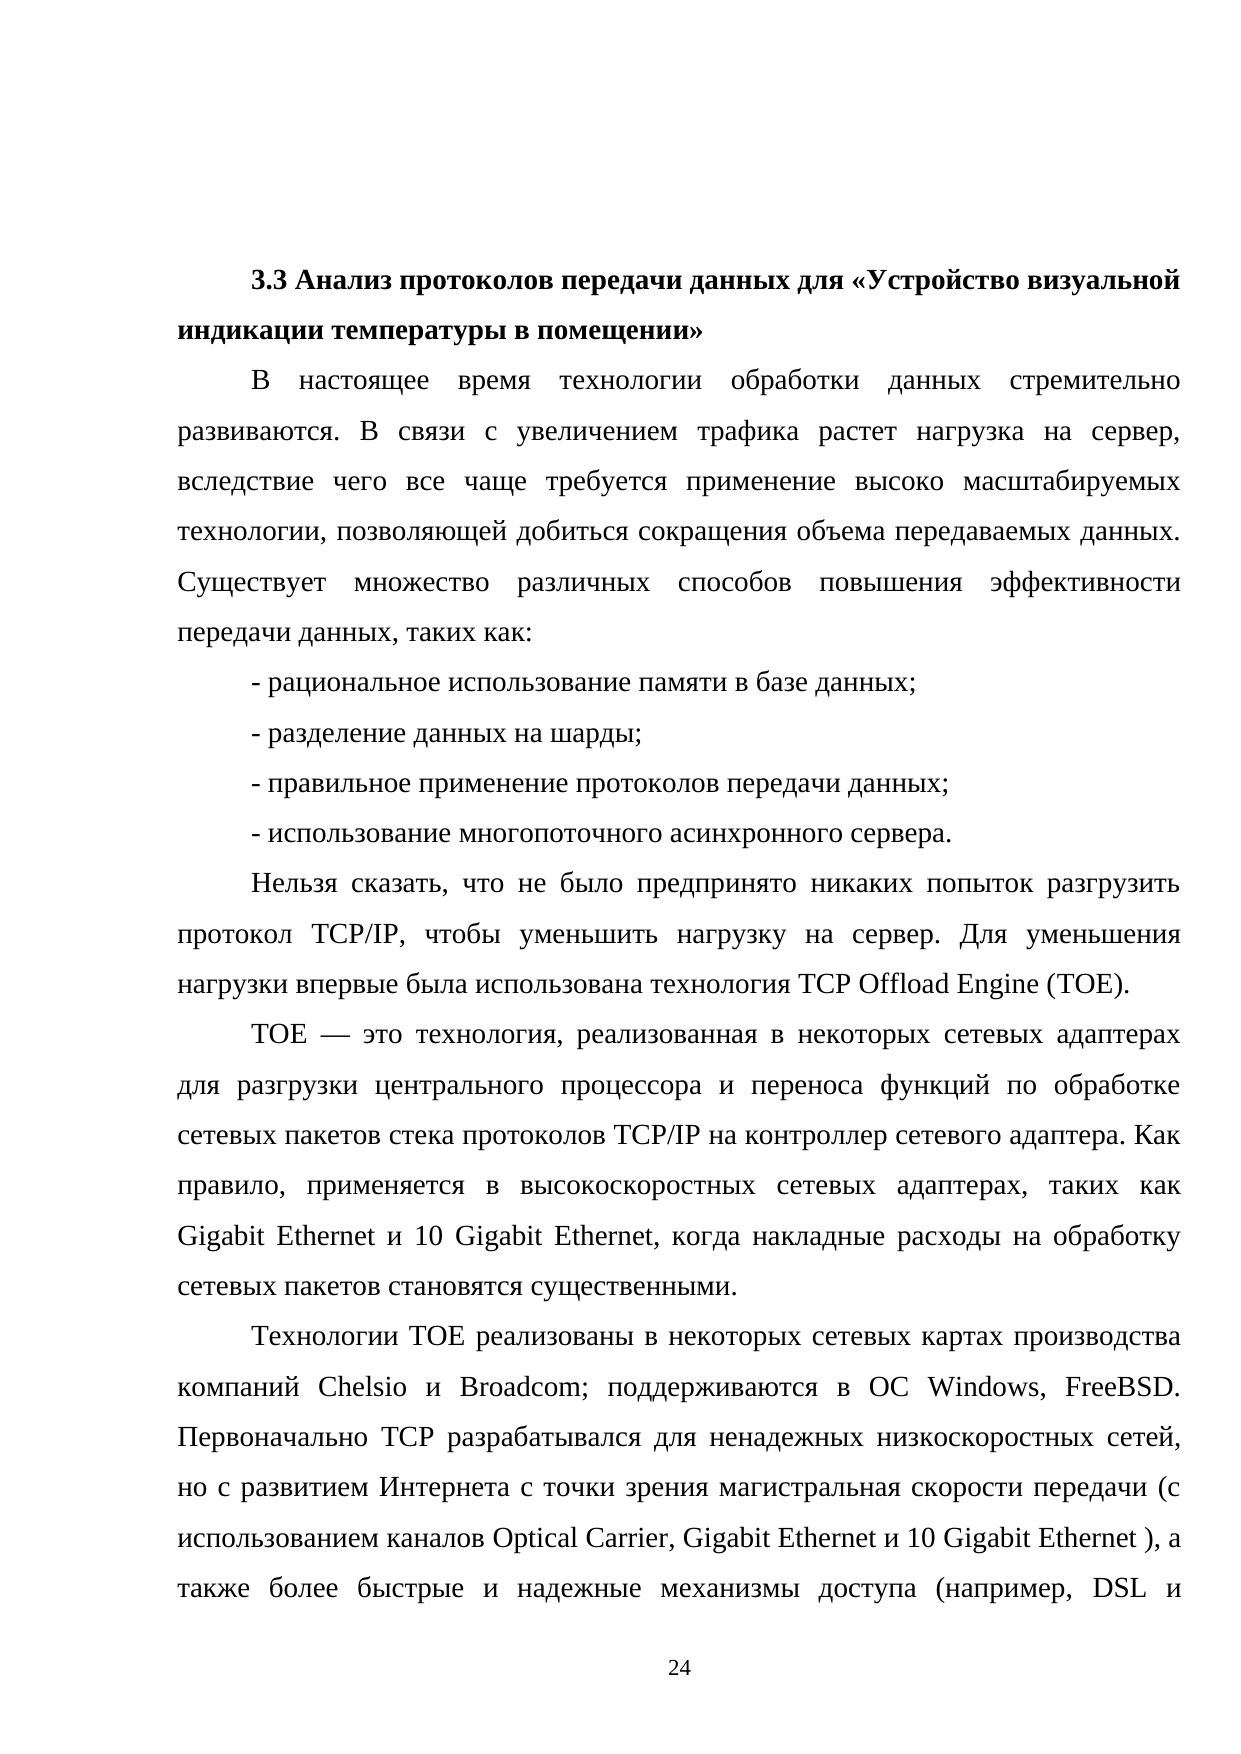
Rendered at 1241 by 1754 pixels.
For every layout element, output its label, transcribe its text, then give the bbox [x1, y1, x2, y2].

text В настоящее время технологии обработки данных стремительно развиваются. В связи с увеличением трафика растет нагрузка на сервер, вследствие чего все чаще требуется применение высоко масштабируемых технологии, позволяющей добиться сокращения объема передаваемых данных. Существует множество различных способов повышения эффективности передачи данных, таких как: [177, 362, 1182, 648]
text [177, 1318, 1182, 1603]
text - правильное применение протоколов передачи данных; [251, 765, 1182, 798]
text Нельзя сказать, что не было предпринято никаких попыток разгрузить протокол TCP/IP, чтобы уменьшить нагрузку на сервер. Для уменьшения нагрузки впервые была использована технология TCP Offload Engine (TOE). [177, 866, 1182, 1000]
text TOE — это технология, реализованная в некоторых сетевых адаптерах для разгрузки центрального процессора и переноса функций по обработке сетевых пакетов стека протоколов TCP/IP на контроллер сетевого адаптера. Как правило, применяется в высокоскоростных сетевых адаптерах, таких как Gigabit Ethernet и 10 Gigabit Ethernet, когда накладные расходы на обработку сетевых пакетов становятся существенными. [177, 1017, 1182, 1302]
text - использование многопоточного асинхронного сервера. [251, 815, 1182, 849]
subtitle 3.3 Анализ протоколов передачи данных для «Устройство визуальной индикации температуры в помещении» [177, 262, 1182, 346]
text - разделение данных на шарды; [251, 715, 1182, 748]
text - рациональное использование памяти в базе данных; [251, 664, 1182, 698]
